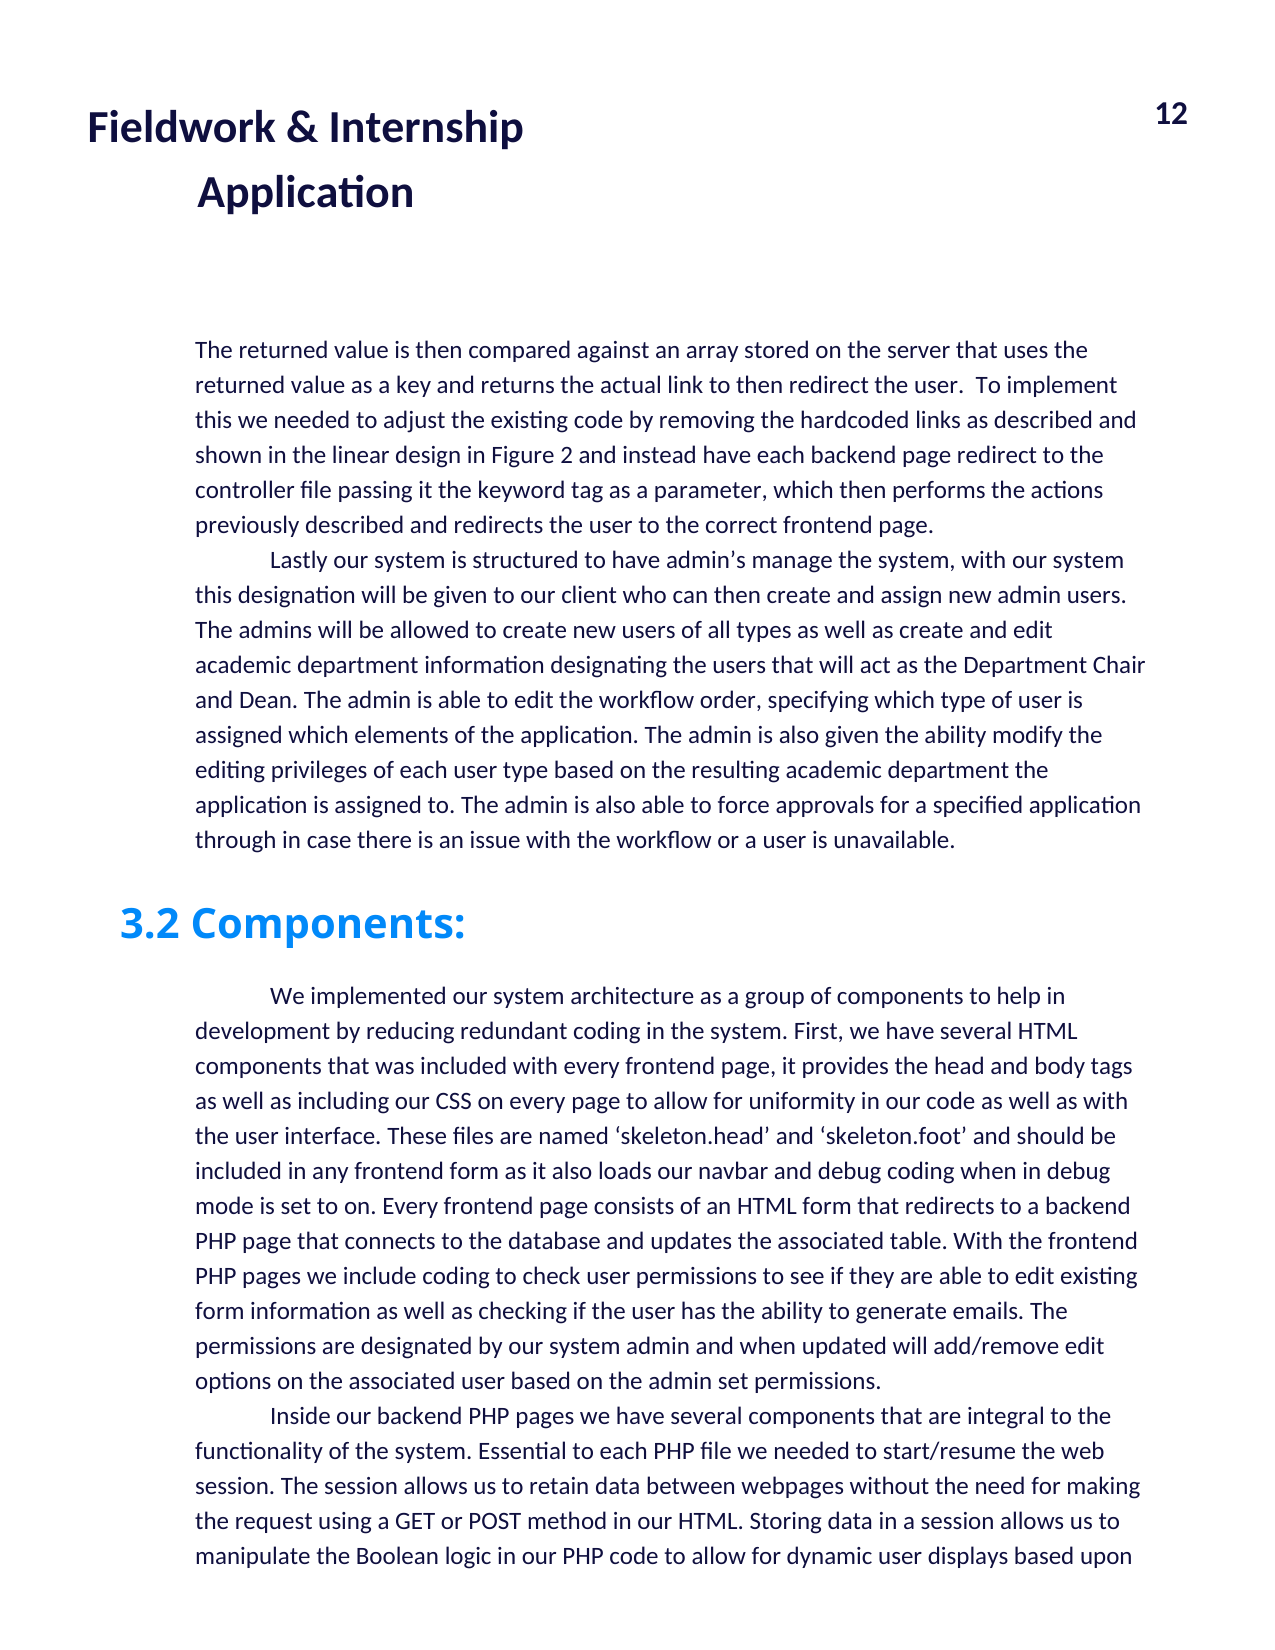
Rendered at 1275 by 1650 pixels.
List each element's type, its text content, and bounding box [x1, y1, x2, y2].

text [195, 334, 1155, 539]
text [195, 1400, 1155, 1571]
text We implemented our system architecture as a group of components to help in development by reducing redundant coding in the system. First, we have several HTML components that was included with every frontend page, it provides the head and body tags as well as including our CSS on every page to allow for uniformity in our code as well as with the user interface. These files are named ‘skeleton.head’ and ‘skeleton.foot’ and should be included in any frontend form as it also loads our navbar and debug coding when in debug mode is set to on. Every frontend page consists of an HTML form that redirects to a backend PHP page that connects to the database and updates the associated table. With the frontend PHP pages we include coding to check user permissions to see if they are able to edit existing form information as well as checking if the user has the ability to generate emails. The permissions are designated by our system admin and when updated will add/remove edit options on the associated user based on the admin set permissions. [195, 980, 1155, 1396]
subtitle 3.2 Components: [120, 894, 1155, 951]
text Lastly our system is structured to have admin’s manage the system, with our system this designation will be given to our client who can then create and assign new admin users. The admins will be allowed to create new users of all types as well as create and edit academic department information designating the users that will act as the Department Chair and Dean. The admin is able to edit the workflow order, specifying which type of user is assigned which elements of the application. The admin is also given the ability modify the editing privileges of each user type based on the resulting academic department the application is assigned to. The admin is also able to force approvals for a specified application through in case there is an issue with the workflow or a user is unavailable. [195, 544, 1155, 854]
